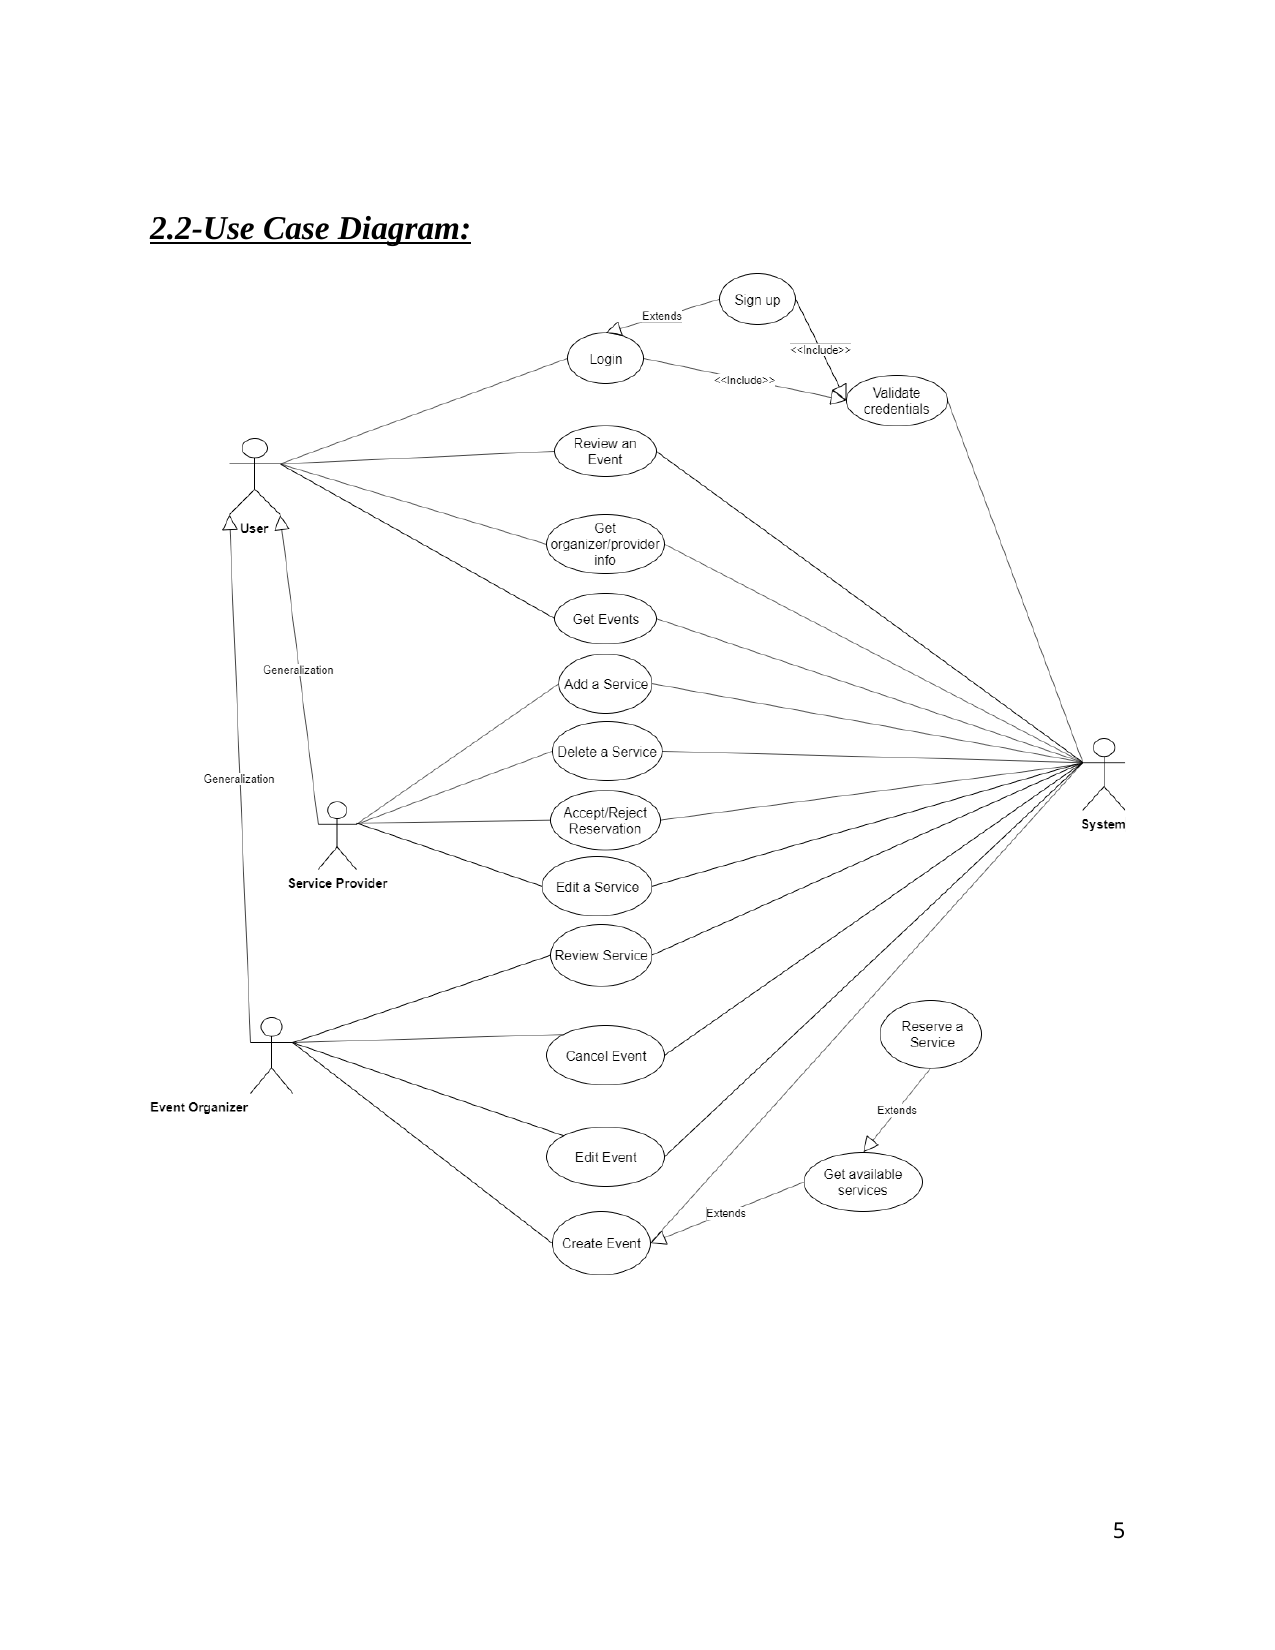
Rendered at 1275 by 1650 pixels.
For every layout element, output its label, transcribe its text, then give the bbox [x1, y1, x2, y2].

picture [150, 273, 1125, 1275]
text 2.2-Use Case Diagram: [150, 208, 1125, 247]
